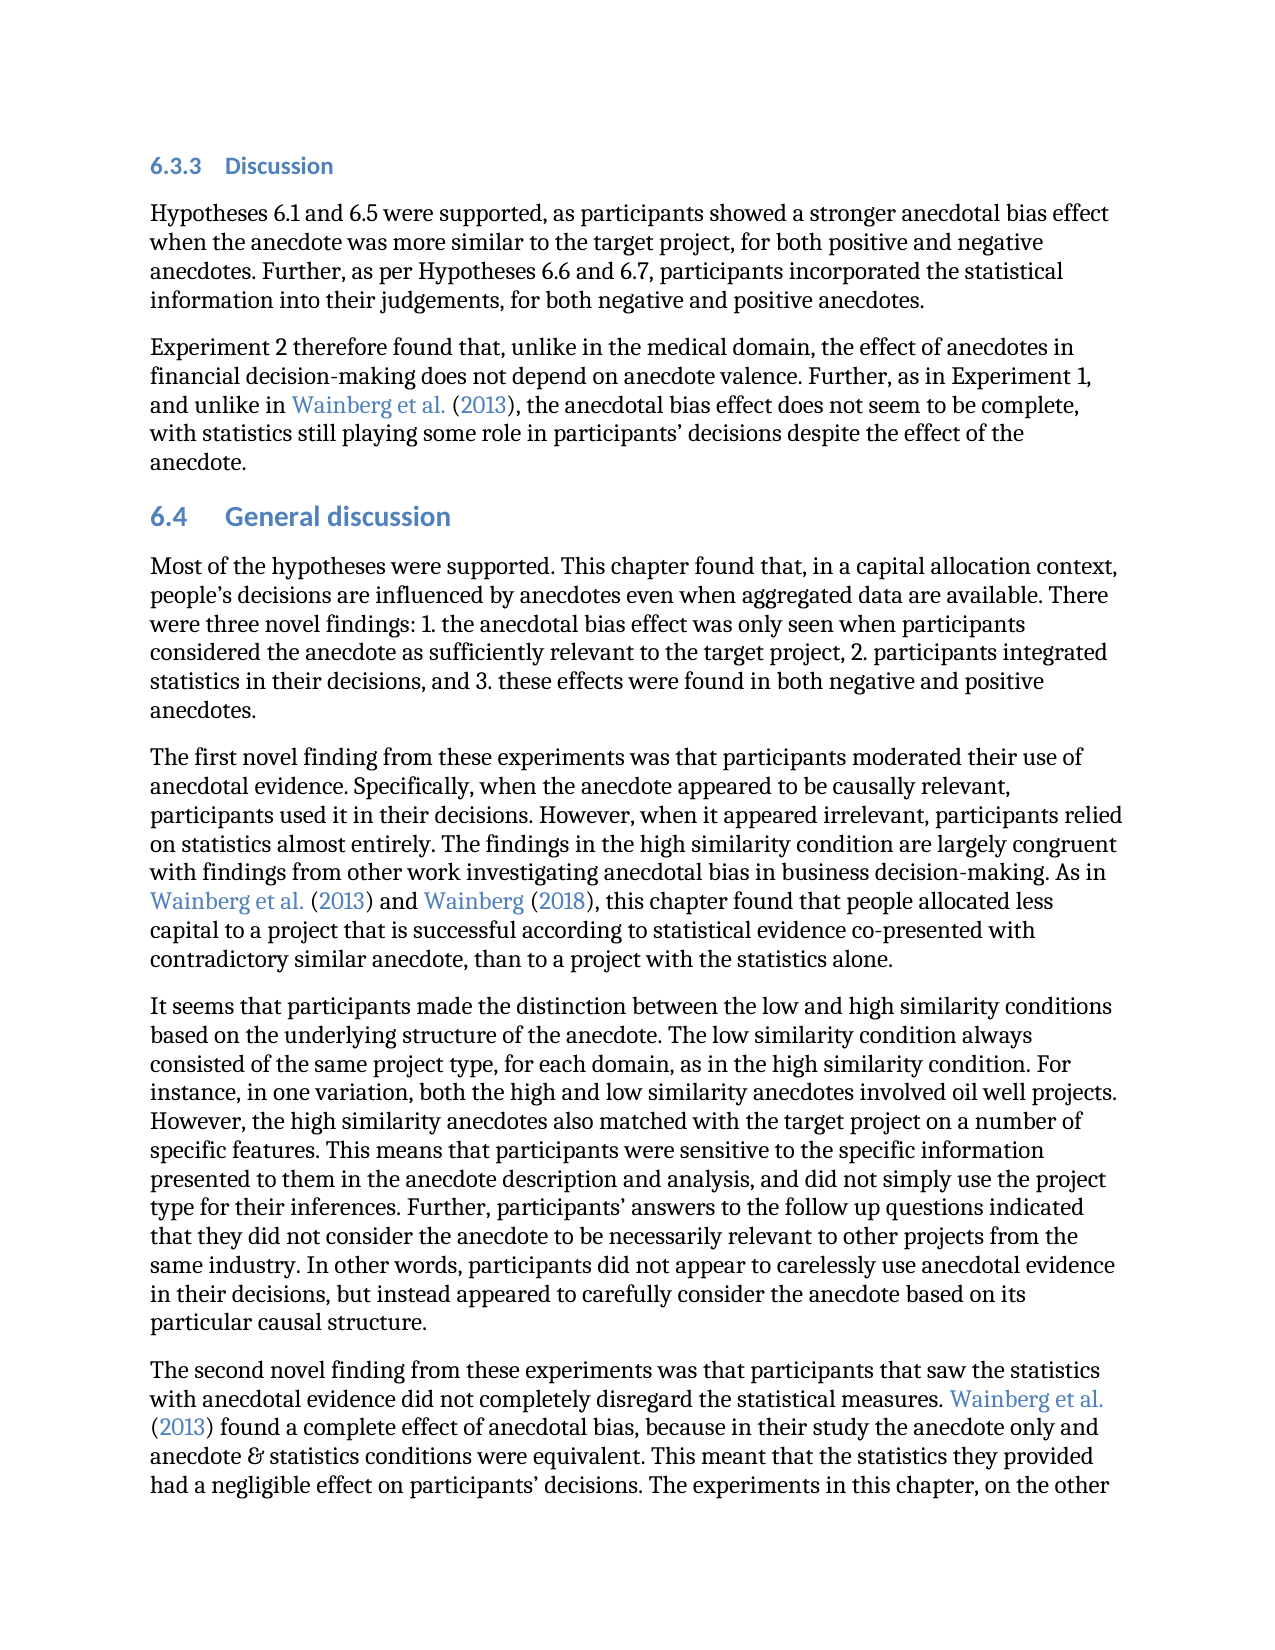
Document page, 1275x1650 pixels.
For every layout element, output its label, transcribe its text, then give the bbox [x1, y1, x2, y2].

subtitle 6.3.3 Discussion [150, 150, 1125, 181]
text Most of the hypotheses were supported. This chapter found that, in a capital allocation context, people’s decisions are influenced by anecdotes even when aggregated data are available. There were three novel findings: 1. the anecdotal bias effect was only seen when participants considered the anecdote as sufficiently relevant to the target project, 2. participants integrated statistics in their decisions, and 3. these effects were found in both negative and positive anecdotes. [150, 552, 1125, 724]
text Hypotheses 6.1 and 6.5 were supported, as participants showed a stronger anecdotal bias effect when the anecdote was more similar to the target project, for both positive and negative anecdotes. Further, as per Hypotheses 6.6 and 6.7, participants incorporated the statistical information into their judgements, for both negative and positive anecdotes. [150, 199, 1125, 314]
text It seems that participants made the distinction between the low and high similarity conditions based on the underlying structure of the anecdote. The low similarity condition always consisted of the same project type, for each domain, as in the high similarity condition. For instance, in one variation, both the high and low similarity anecdotes involved oil well projects. However, the high similarity anecdotes also matched with the target project on a number of specific features. This means that participants were sensitive to the specific information presented to them in the anecdote description and analysis, and did not simply use the project type for their inferences. Further, participants’ answers to the follow up questions indicated that they did not consider the anecdote to be necessarily relevant to other projects from the same industry. In other words, participants did not appear to carelessly use anecdotal evidence in their decisions, but instead appeared to carefully consider the anecdote based on its particular causal structure. [150, 992, 1125, 1337]
text Experiment 2 therefore found that, unlike in the medical domain, the effect of anecdotes in financial decision-making does not depend on anecdote valence. Further, as in Experiment 1, and unlike in Wainberg et al. (2013), the anecdotal bias effect does not seem to be complete, with statistics still playing some role in participants’ decisions despite the effect of the anecdote. [150, 333, 1125, 477]
text The first novel finding from these experiments was that participants moderated their use of anecdotal evidence. Specifically, when the anecdote appeared to be causally relevant, participants used it in their decisions. However, when it appeared irrelevant, participants relied on statistics almost entirely. The findings in the high similarity condition are largely congruent with findings from other work investigating anecdotal bias in business decision-making. As in Wainberg et al. (2013) and Wainberg (2018), this chapter found that people allocated less capital to a project that is successful according to statistical evidence co-presented with contradictory similar anecdote, than to a project with the statistics alone. [150, 743, 1125, 973]
subtitle 6.4 General discussion [150, 498, 1125, 533]
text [150, 1356, 1125, 1499]
